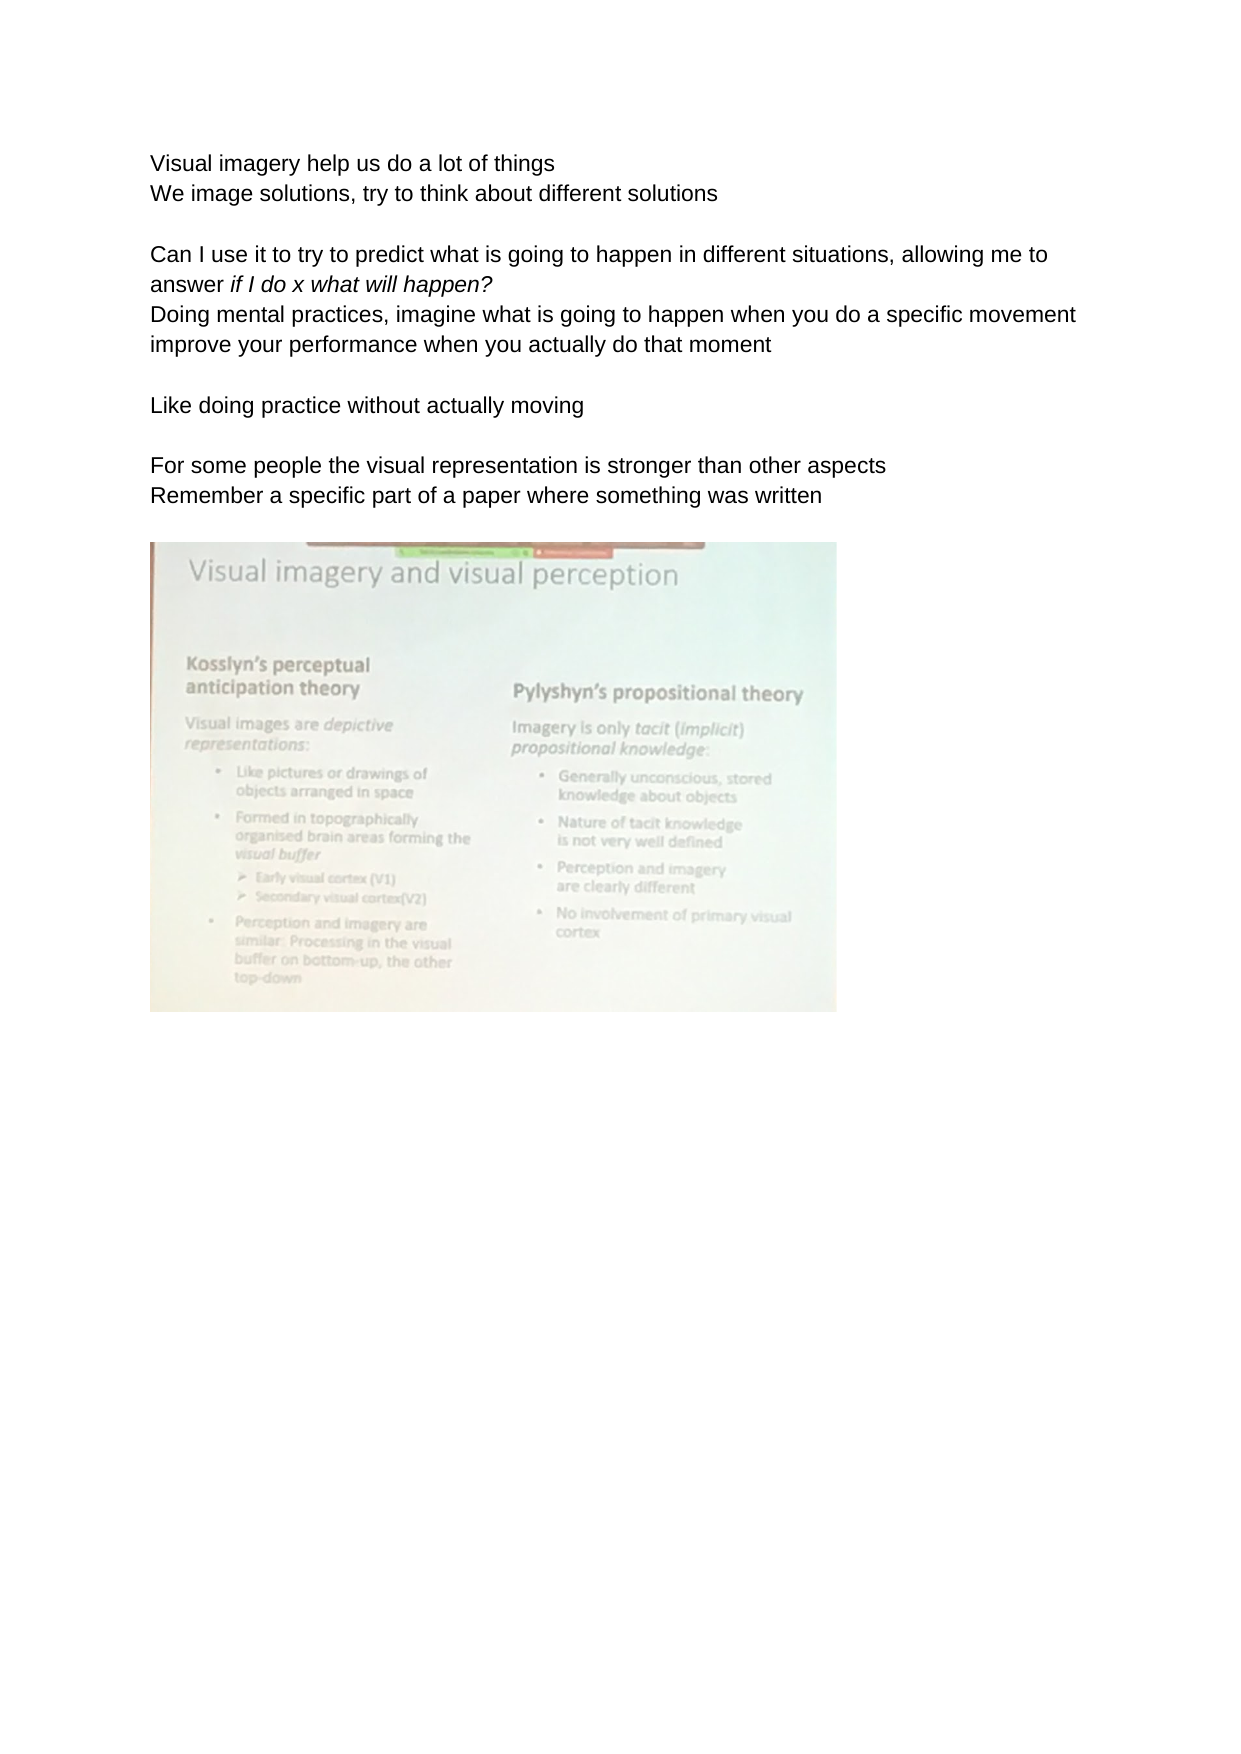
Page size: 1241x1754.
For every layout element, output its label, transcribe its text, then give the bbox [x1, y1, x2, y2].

text Visual imagery help us do a lot of things [150, 150, 1090, 176]
text Doing mental practices, imagine what is going to happen when you do a specific movement improve your performance when you actually do that moment [150, 301, 1090, 358]
text Like doing practice without actually moving [150, 392, 1090, 418]
picture [150, 542, 837, 1012]
text We image solutions, try to think about different solutions [150, 180, 1090, 207]
text Can I use it to try to predict what is going to happen in different situations, allowing me to answer if I do x what will happen? [150, 241, 1090, 297]
text For some people the visual representation is stronger than other aspects [150, 452, 1090, 478]
text Remember a specific part of a paper where something was written [150, 482, 1090, 509]
